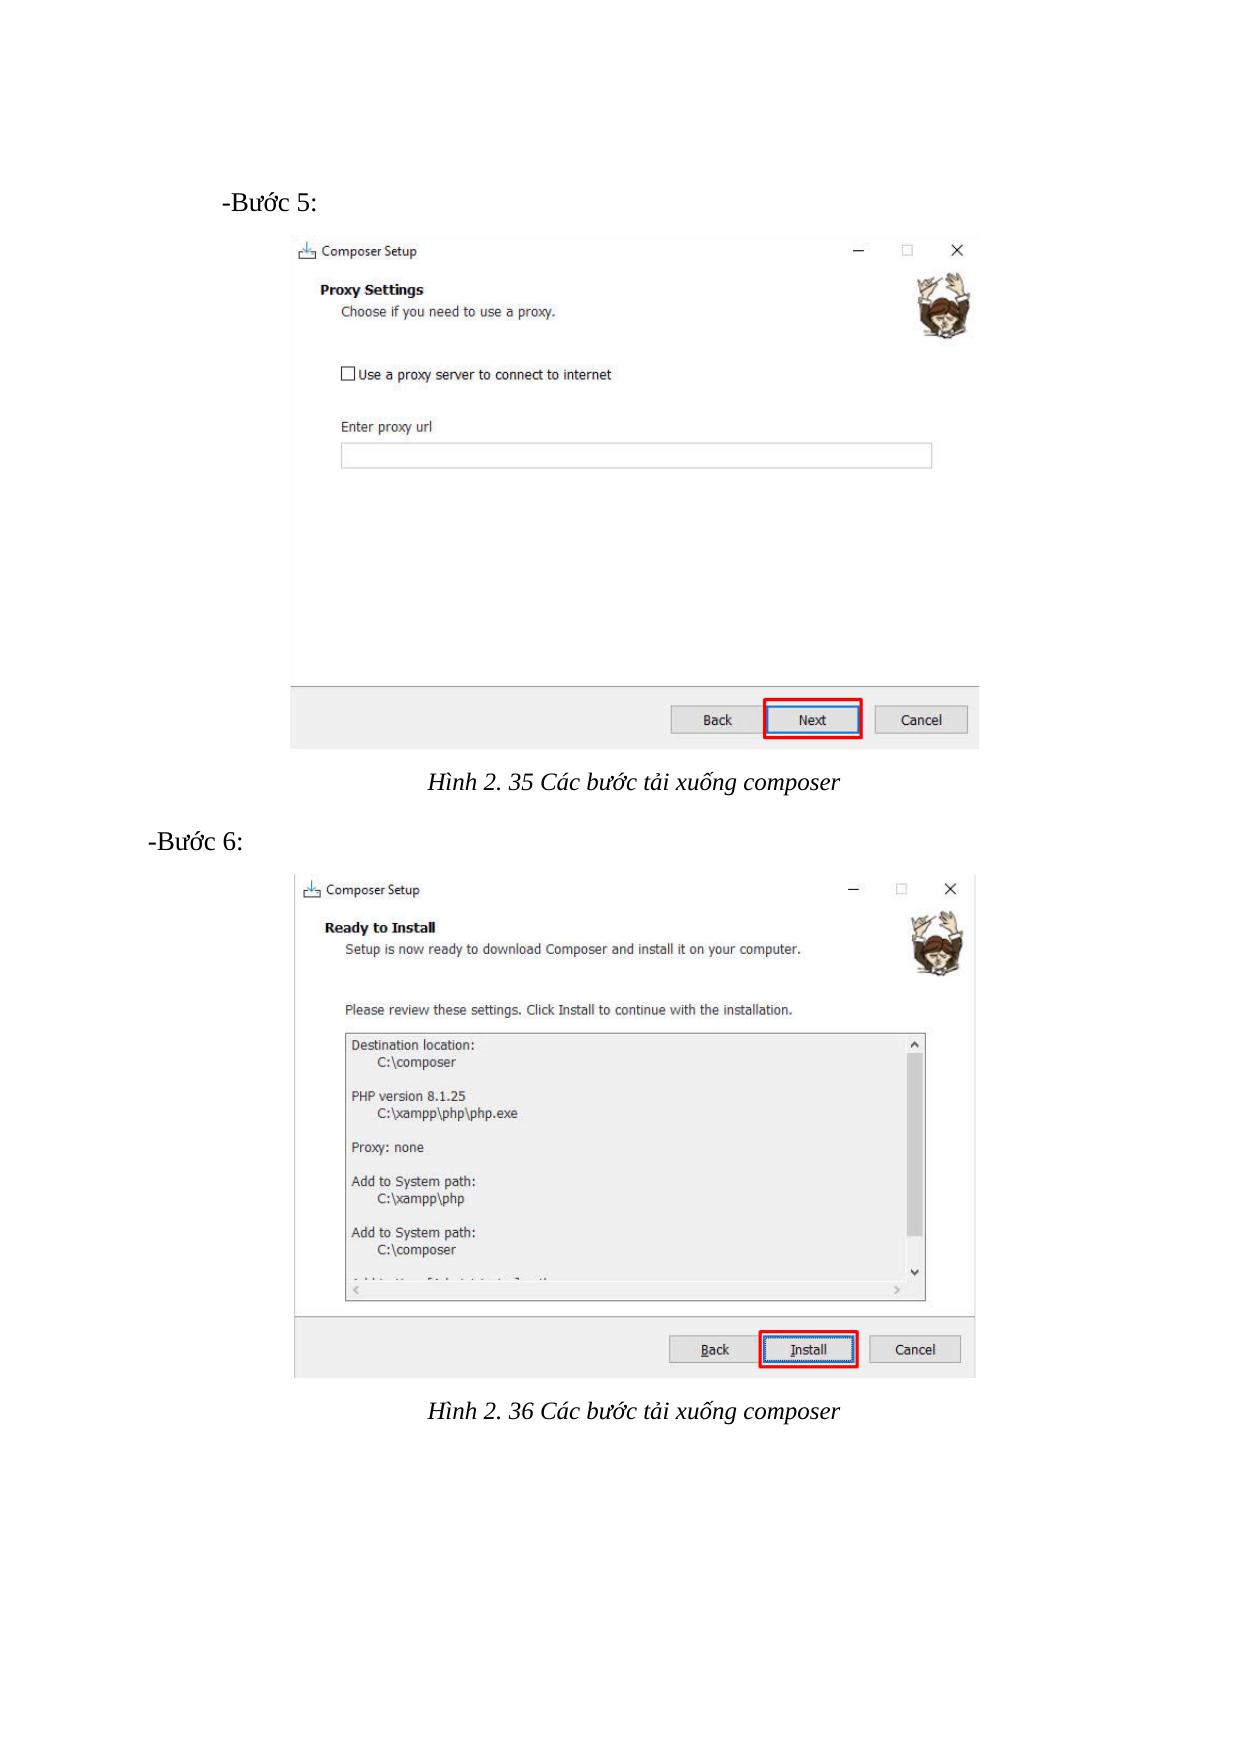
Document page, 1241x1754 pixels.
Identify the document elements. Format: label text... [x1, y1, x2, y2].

text -Bước 5: [148, 186, 1122, 217]
text -Bước 6: [148, 825, 1122, 856]
text Hình 2. 36 Các bước tải xuống composer [148, 1396, 1122, 1425]
picture [290, 235, 980, 749]
picture [294, 874, 976, 1378]
text Hình 2. 35 Các bước tải xuống composer [148, 767, 1122, 796]
